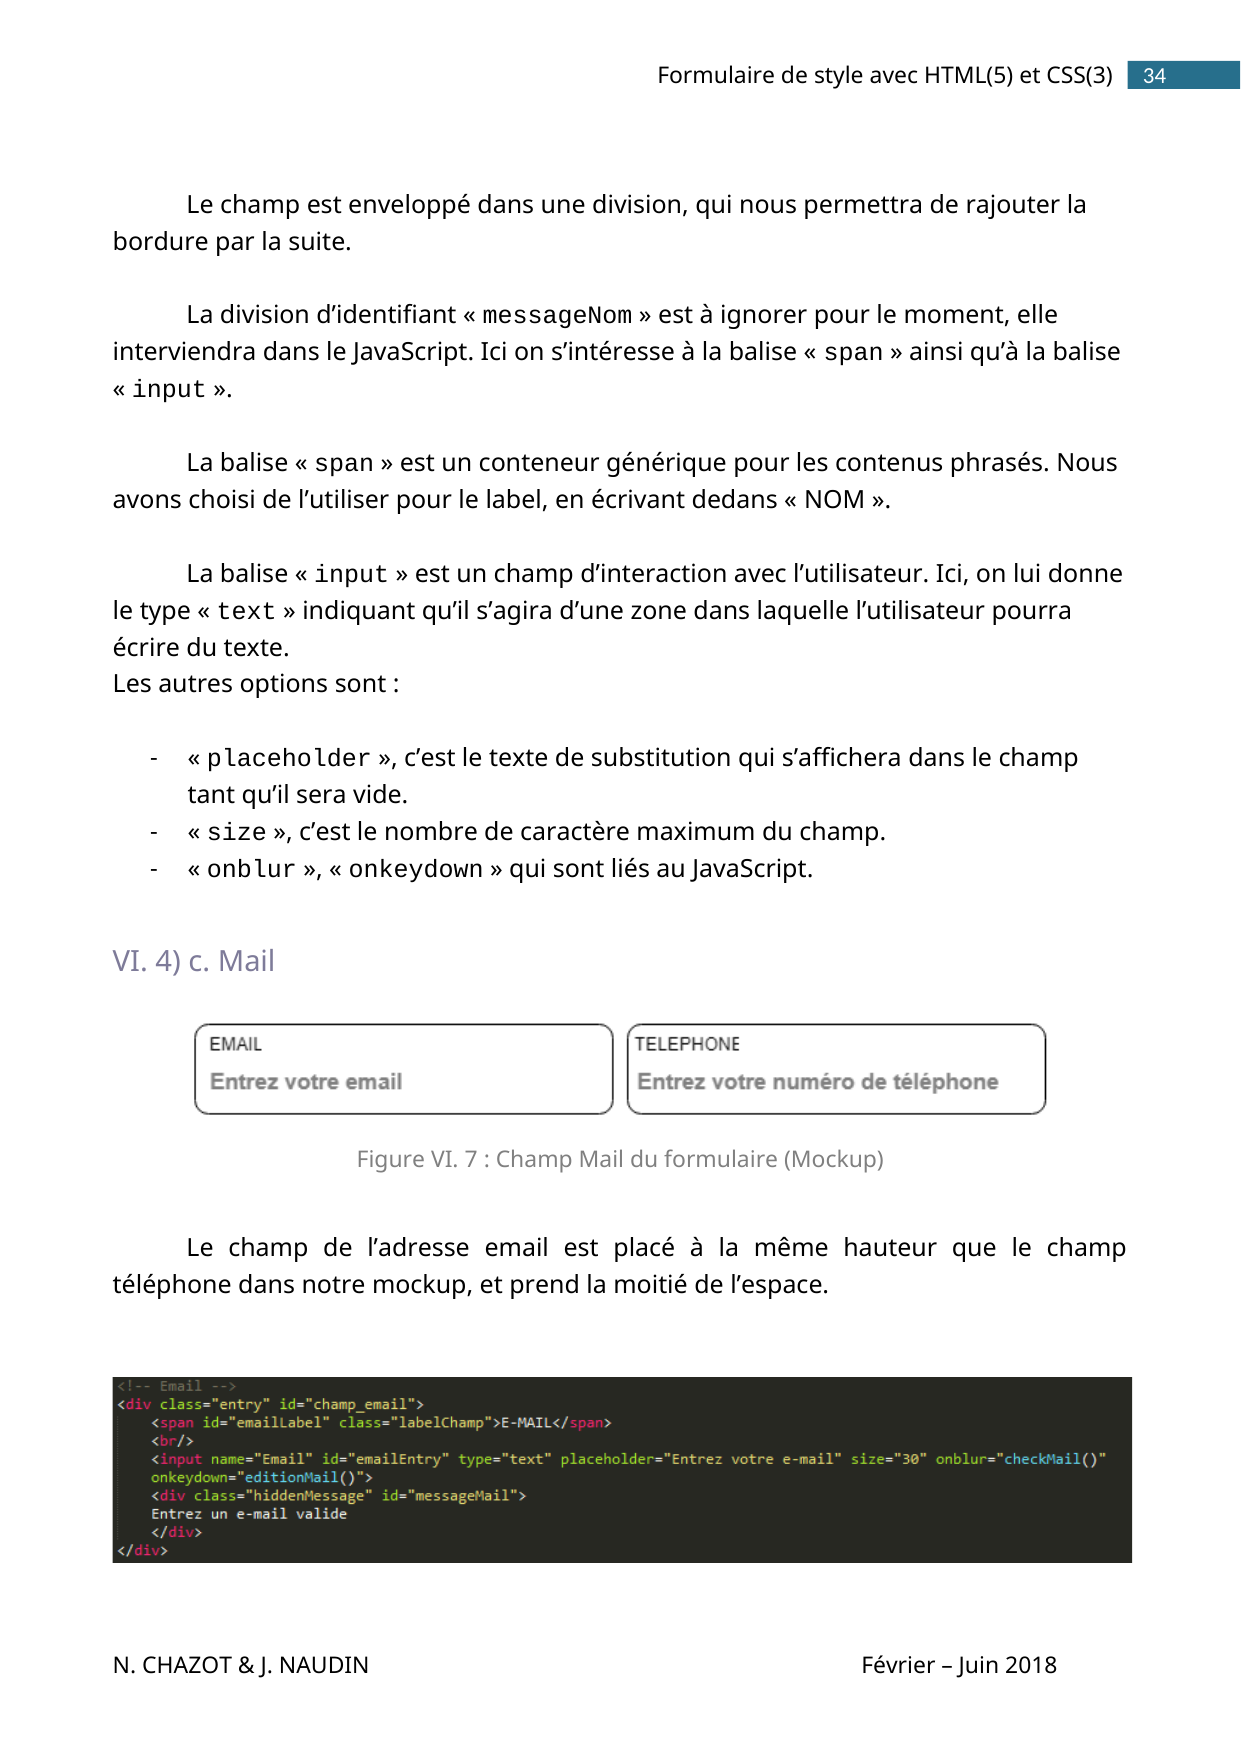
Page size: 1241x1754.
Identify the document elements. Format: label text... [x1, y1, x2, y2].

list « size », c’est le nombre de caractère maximum du champ. [150, 813, 1128, 848]
text La balise « span » est un conteneur générique pour les contenus phrasés. Nous avons choisi de l’utiliser pour le label, en écrivant dedans « NOM ». [112, 445, 1128, 516]
picture [112, 1377, 1133, 1563]
list « onblur », « onkeydown » qui sont liés au JavaScript. [150, 850, 1128, 884]
text Le champ est enveloppé dans une division, qui nous permettra de rajouter la bordure par la suite. [112, 187, 1128, 258]
text Figure VI. 7 : Champ Mail du formulaire (Mockup) [112, 1143, 1128, 1174]
list « placeholder », c’est le texte de substitution qui s’affichera dans le champ tant qu’il sera vide. [150, 739, 1128, 811]
text Le champ de l’adresse email est placé à la même hauteur que le champ téléphone dans notre mockup, et prend la moitié de l’espace. [112, 1230, 1128, 1301]
picture [188, 1020, 1052, 1124]
text La balise « input » est un champ d’interaction avec l’utilisateur. Ici, on lui donne le type « text » indiquant qu’il s’agira d’une zone dans laquelle l’utilisateur pourra écrire du texte. [112, 555, 1128, 663]
text La division d’identifiant « messageNom » est à ignorer pour le moment, elle interviendra dans le JavaScript. Ici on s’intéresse à la balise « span » ainsi qu’à la balise « input ». [112, 297, 1128, 405]
text Les autres options sont : [112, 666, 1128, 700]
text VI. 4) c. Mail [112, 941, 1128, 980]
